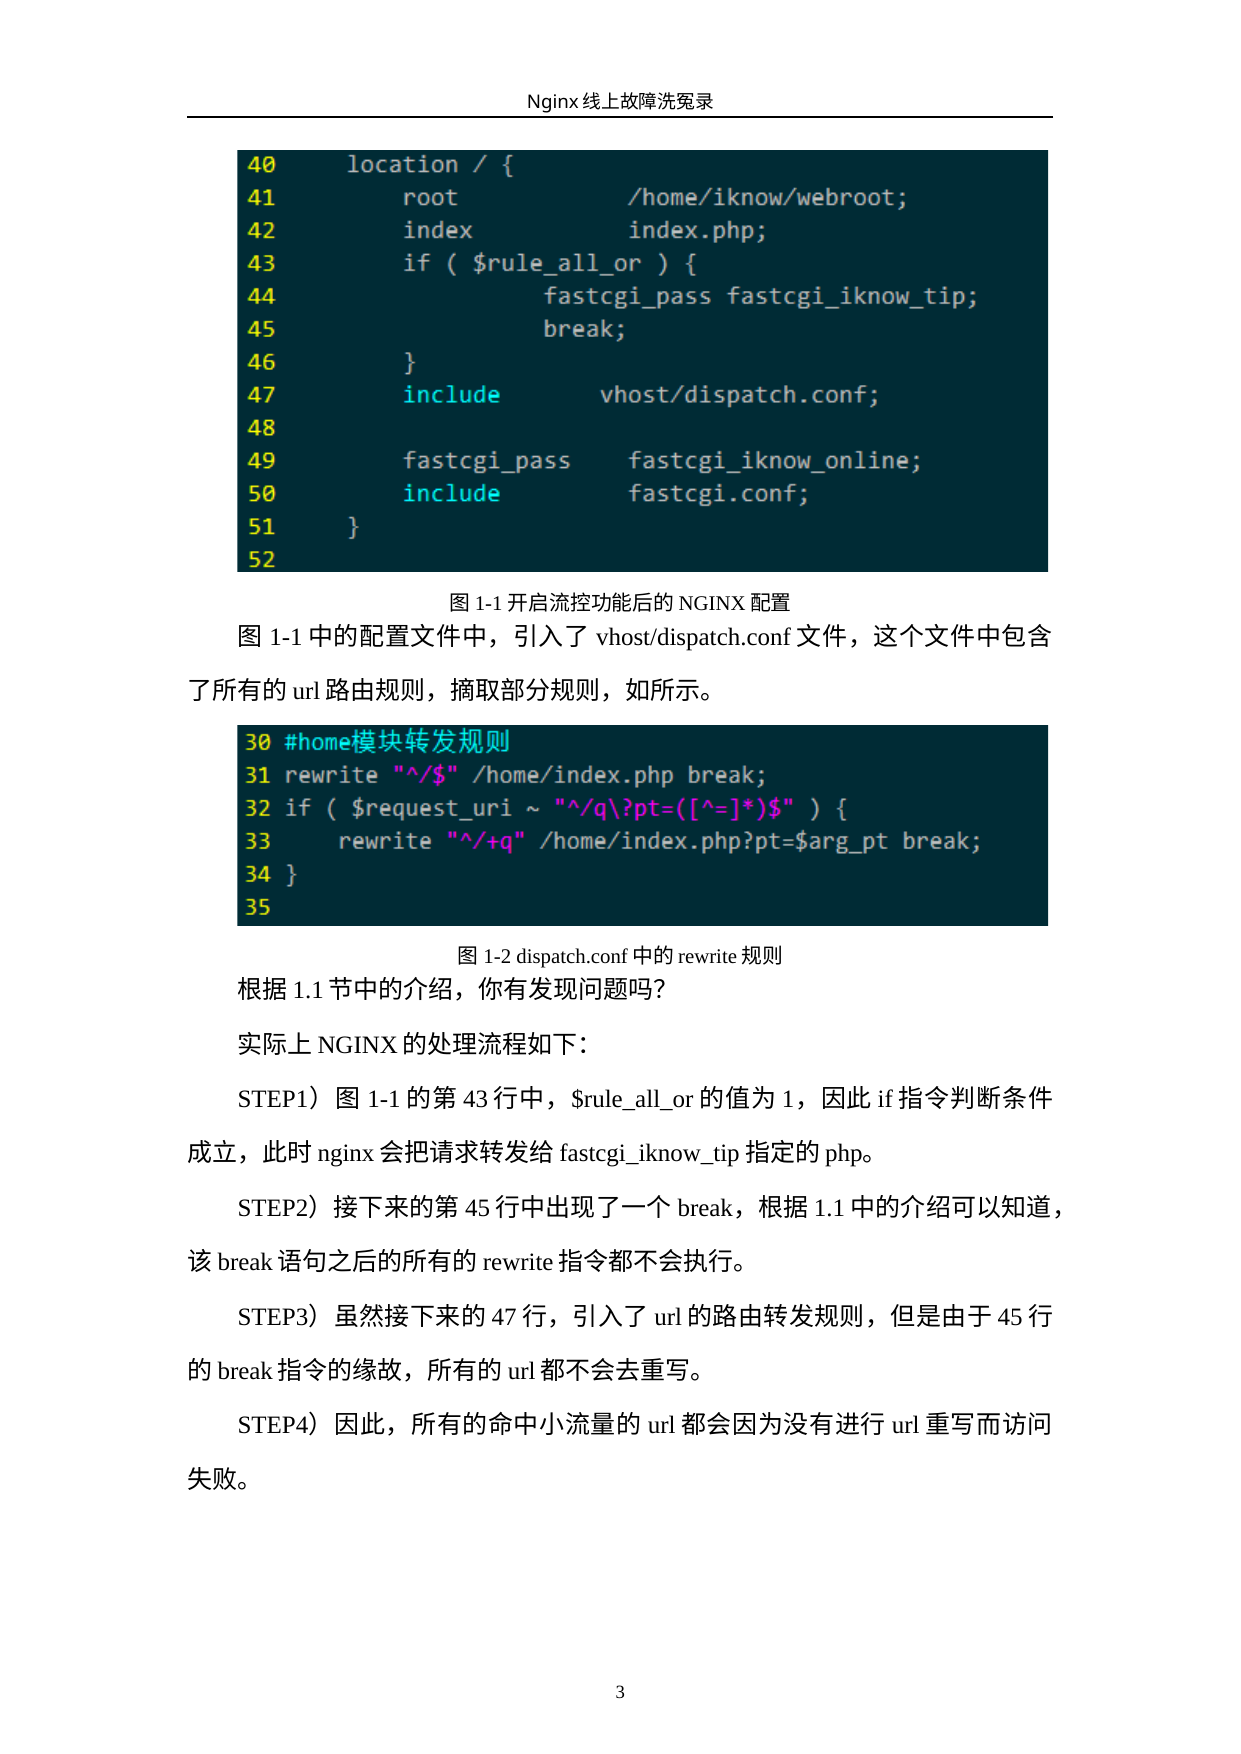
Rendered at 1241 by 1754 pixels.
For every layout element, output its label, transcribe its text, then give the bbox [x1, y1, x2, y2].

picture [609, 799, 619, 819]
picture [630, 484, 641, 501]
picture [249, 519, 260, 534]
picture [926, 288, 936, 304]
picture [649, 800, 658, 816]
picture [568, 771, 578, 783]
picture [588, 288, 598, 304]
picture [288, 865, 296, 886]
picture [262, 223, 275, 238]
picture [904, 832, 942, 849]
picture [784, 799, 792, 805]
picture [658, 456, 668, 468]
picture [419, 254, 430, 271]
picture [474, 456, 487, 473]
picture [541, 832, 565, 848]
picture [756, 836, 768, 853]
picture [420, 836, 432, 849]
picture [642, 292, 682, 308]
picture [259, 899, 269, 915]
picture [691, 799, 698, 820]
picture [702, 832, 726, 853]
picture [264, 321, 274, 336]
picture [594, 803, 605, 820]
picture [341, 739, 350, 750]
picture [463, 489, 471, 501]
picture [671, 386, 683, 402]
picture [489, 451, 499, 468]
picture [246, 866, 271, 882]
picture [474, 804, 484, 816]
picture [686, 456, 696, 468]
picture [262, 552, 275, 567]
picture [759, 234, 764, 242]
picture [869, 451, 879, 468]
picture [757, 451, 768, 468]
picture [340, 836, 378, 849]
picture [360, 730, 375, 751]
picture [408, 833, 417, 849]
picture [699, 188, 712, 205]
picture [264, 255, 274, 271]
picture [687, 292, 696, 304]
picture [544, 320, 585, 336]
picture [624, 832, 632, 849]
picture [354, 767, 363, 783]
picture [246, 833, 256, 849]
picture [643, 226, 654, 238]
picture [419, 155, 429, 172]
picture [408, 484, 415, 501]
picture [418, 226, 429, 238]
picture [798, 292, 811, 308]
text STEP3）虽然接下来的47行，引入了url的路由转发规则，但是由于45行的break指令的缘故，所有的url都不会去重写。 [187, 1296, 1053, 1387]
picture [420, 766, 432, 783]
picture [389, 730, 399, 739]
picture [602, 386, 626, 402]
picture [248, 321, 261, 336]
picture [248, 157, 276, 172]
picture [644, 390, 654, 402]
picture [342, 771, 350, 783]
picture [574, 254, 584, 271]
picture [689, 766, 727, 783]
picture [958, 832, 968, 849]
picture [699, 489, 712, 506]
picture [870, 398, 876, 407]
picture [407, 767, 418, 775]
picture [944, 836, 954, 849]
picture [685, 386, 696, 402]
picture [587, 324, 598, 336]
picture [490, 741, 496, 748]
picture [348, 155, 358, 172]
picture [418, 456, 429, 468]
picture [609, 771, 619, 783]
picture [602, 292, 612, 304]
picture [700, 456, 712, 473]
picture [395, 832, 403, 849]
picture [855, 386, 867, 402]
picture [628, 188, 654, 205]
picture [941, 292, 950, 304]
picture [671, 453, 682, 468]
picture [796, 830, 820, 852]
picture [246, 767, 269, 783]
picture [826, 390, 851, 402]
picture [953, 292, 965, 308]
picture [630, 221, 640, 238]
picture [406, 353, 412, 361]
picture [784, 386, 795, 402]
picture [448, 766, 456, 772]
picture [745, 832, 753, 849]
picture [394, 766, 402, 772]
picture [420, 803, 444, 816]
picture [503, 799, 511, 816]
picture [288, 799, 296, 816]
picture [474, 165, 480, 172]
picture [813, 390, 823, 402]
picture [824, 836, 875, 853]
picture [615, 292, 627, 308]
picture [671, 226, 684, 238]
picture [773, 833, 779, 849]
picture [448, 832, 456, 838]
picture [361, 160, 387, 172]
picture [648, 832, 674, 849]
picture [757, 292, 767, 304]
picture [687, 254, 696, 275]
picture [262, 387, 275, 402]
picture [246, 800, 256, 816]
picture [635, 766, 659, 787]
picture [882, 190, 894, 205]
picture [541, 766, 553, 782]
picture [588, 254, 598, 271]
picture [249, 486, 276, 501]
picture [635, 803, 647, 820]
picture [785, 484, 796, 501]
picture [490, 489, 499, 501]
picture [258, 800, 269, 816]
picture [424, 489, 429, 501]
picture [461, 456, 471, 468]
picture [490, 731, 499, 746]
picture [248, 453, 261, 468]
picture [842, 292, 851, 304]
picture [686, 489, 696, 501]
text STEP4）因此，所有的命中小流量的url都会因为没有进行url重写而访问失败。 [187, 1405, 1053, 1495]
picture [286, 771, 324, 783]
picture [248, 255, 261, 271]
picture [248, 387, 261, 402]
picture [446, 453, 457, 468]
picture [742, 489, 753, 499]
picture [448, 254, 455, 275]
picture [502, 456, 542, 473]
picture [643, 456, 654, 468]
picture [715, 390, 753, 407]
picture [713, 221, 739, 242]
picture [743, 799, 753, 809]
picture [785, 292, 795, 304]
picture [855, 451, 865, 468]
picture [403, 157, 415, 172]
picture [756, 489, 781, 501]
picture [882, 456, 909, 468]
picture [560, 456, 570, 468]
picture [677, 797, 684, 820]
picture [729, 836, 741, 853]
picture [878, 833, 887, 849]
picture [490, 390, 499, 402]
picture [300, 799, 311, 816]
picture [756, 387, 767, 402]
picture [657, 221, 668, 238]
picture [728, 188, 753, 205]
picture [518, 254, 527, 271]
picture [838, 799, 847, 820]
picture [671, 486, 682, 501]
picture [405, 254, 415, 271]
picture [581, 766, 607, 783]
picture [797, 188, 881, 205]
picture [433, 764, 445, 786]
picture [248, 354, 276, 369]
picture [467, 390, 471, 402]
picture [248, 190, 261, 205]
picture [973, 845, 978, 853]
picture [814, 292, 823, 304]
picture [419, 728, 429, 747]
picture [432, 221, 458, 238]
picture [556, 771, 565, 783]
picture [826, 456, 851, 468]
text 根据1.1节中的介绍，你有发现问题吗？ [187, 970, 1053, 1006]
picture [327, 771, 338, 783]
picture [756, 188, 797, 205]
picture [969, 300, 975, 308]
picture [515, 832, 523, 838]
picture [701, 386, 710, 402]
picture [569, 800, 579, 808]
picture [248, 288, 275, 304]
picture [262, 190, 275, 205]
picture [615, 259, 641, 271]
picture [433, 456, 443, 468]
picture [440, 730, 453, 744]
picture [449, 386, 457, 402]
picture [657, 387, 668, 402]
picture [657, 193, 698, 205]
picture [432, 160, 457, 172]
text STEP2）接下来的第45行中出现了一个break，根据1.1中的介绍可以知道，该break语句之后的所有的rewrite指令都不会执行。 [187, 1187, 1053, 1278]
text 图 1中的配置文件中，引入了vhost/dispatch.conf文件，这个文件中包含了所有的url路由规则，摘取部分规则，如所示。 [187, 616, 1053, 707]
picture [899, 201, 905, 210]
picture [259, 833, 269, 849]
picture [742, 292, 753, 304]
picture [728, 287, 740, 304]
picture [608, 832, 620, 848]
picture [617, 333, 623, 341]
picture [581, 799, 593, 815]
picture [545, 287, 557, 304]
picture [546, 456, 556, 468]
picture [743, 451, 753, 468]
picture [248, 420, 275, 435]
picture [602, 320, 613, 336]
picture [314, 738, 323, 750]
picture [729, 771, 740, 783]
picture [474, 766, 539, 783]
picture [527, 807, 539, 811]
picture [467, 730, 481, 748]
picture [714, 451, 725, 468]
picture [481, 484, 485, 501]
picture [568, 836, 607, 849]
picture [558, 259, 570, 271]
picture [771, 390, 781, 402]
picture [559, 292, 570, 304]
picture [677, 836, 686, 849]
picture [328, 798, 335, 820]
picture [350, 517, 358, 539]
picture [488, 803, 499, 815]
picture [574, 292, 584, 304]
picture [332, 738, 338, 750]
picture [701, 292, 710, 304]
picture [405, 221, 415, 238]
picture [405, 193, 444, 205]
picture [913, 464, 919, 473]
picture [769, 797, 781, 819]
picture [703, 800, 713, 808]
picture [743, 766, 753, 783]
picture [446, 190, 457, 205]
picture [262, 519, 275, 534]
picture [390, 160, 401, 172]
picture [246, 734, 271, 750]
picture [463, 728, 467, 745]
picture [662, 771, 674, 787]
picture [686, 226, 698, 238]
picture [731, 799, 738, 820]
picture [425, 392, 429, 402]
picture [248, 223, 261, 238]
picture [449, 484, 457, 501]
picture [631, 292, 640, 304]
picture [405, 451, 416, 468]
text STEP1）图 1的第43行中，$rule_all_or的值为1，因此if指令判断条件成立，此时nginx会把请求转发给fastcgi_iknow_tip指定的php。 [187, 1078, 1053, 1169]
picture [643, 489, 654, 501]
picture [758, 779, 763, 787]
picture [770, 456, 781, 468]
picture [473, 832, 486, 848]
picture [715, 188, 725, 205]
picture [353, 799, 417, 820]
picture [487, 836, 511, 853]
picture [480, 155, 487, 164]
picture [742, 226, 754, 242]
picture [408, 733, 415, 753]
picture [249, 552, 260, 567]
picture [715, 484, 725, 501]
picture [262, 453, 275, 468]
picture [406, 364, 412, 374]
picture [292, 734, 296, 748]
picture [758, 797, 765, 820]
picture [658, 489, 668, 501]
picture [246, 899, 256, 915]
picture [660, 253, 667, 275]
picture [771, 288, 781, 304]
picture [407, 386, 415, 402]
picture [812, 797, 819, 820]
picture [504, 155, 513, 177]
text 实际上NGINX的处理流程如下： [187, 1024, 1053, 1060]
picture [784, 456, 811, 468]
picture [420, 489, 424, 501]
picture [624, 799, 632, 816]
picture [461, 226, 472, 238]
picture [555, 799, 563, 805]
picture [635, 836, 645, 849]
picture [530, 259, 543, 271]
picture [461, 833, 471, 841]
picture [448, 800, 457, 816]
picture [474, 252, 513, 274]
picture [381, 836, 392, 848]
picture [801, 498, 806, 506]
picture [630, 451, 641, 468]
picture [855, 287, 909, 304]
picture [366, 771, 378, 783]
picture [629, 390, 642, 402]
